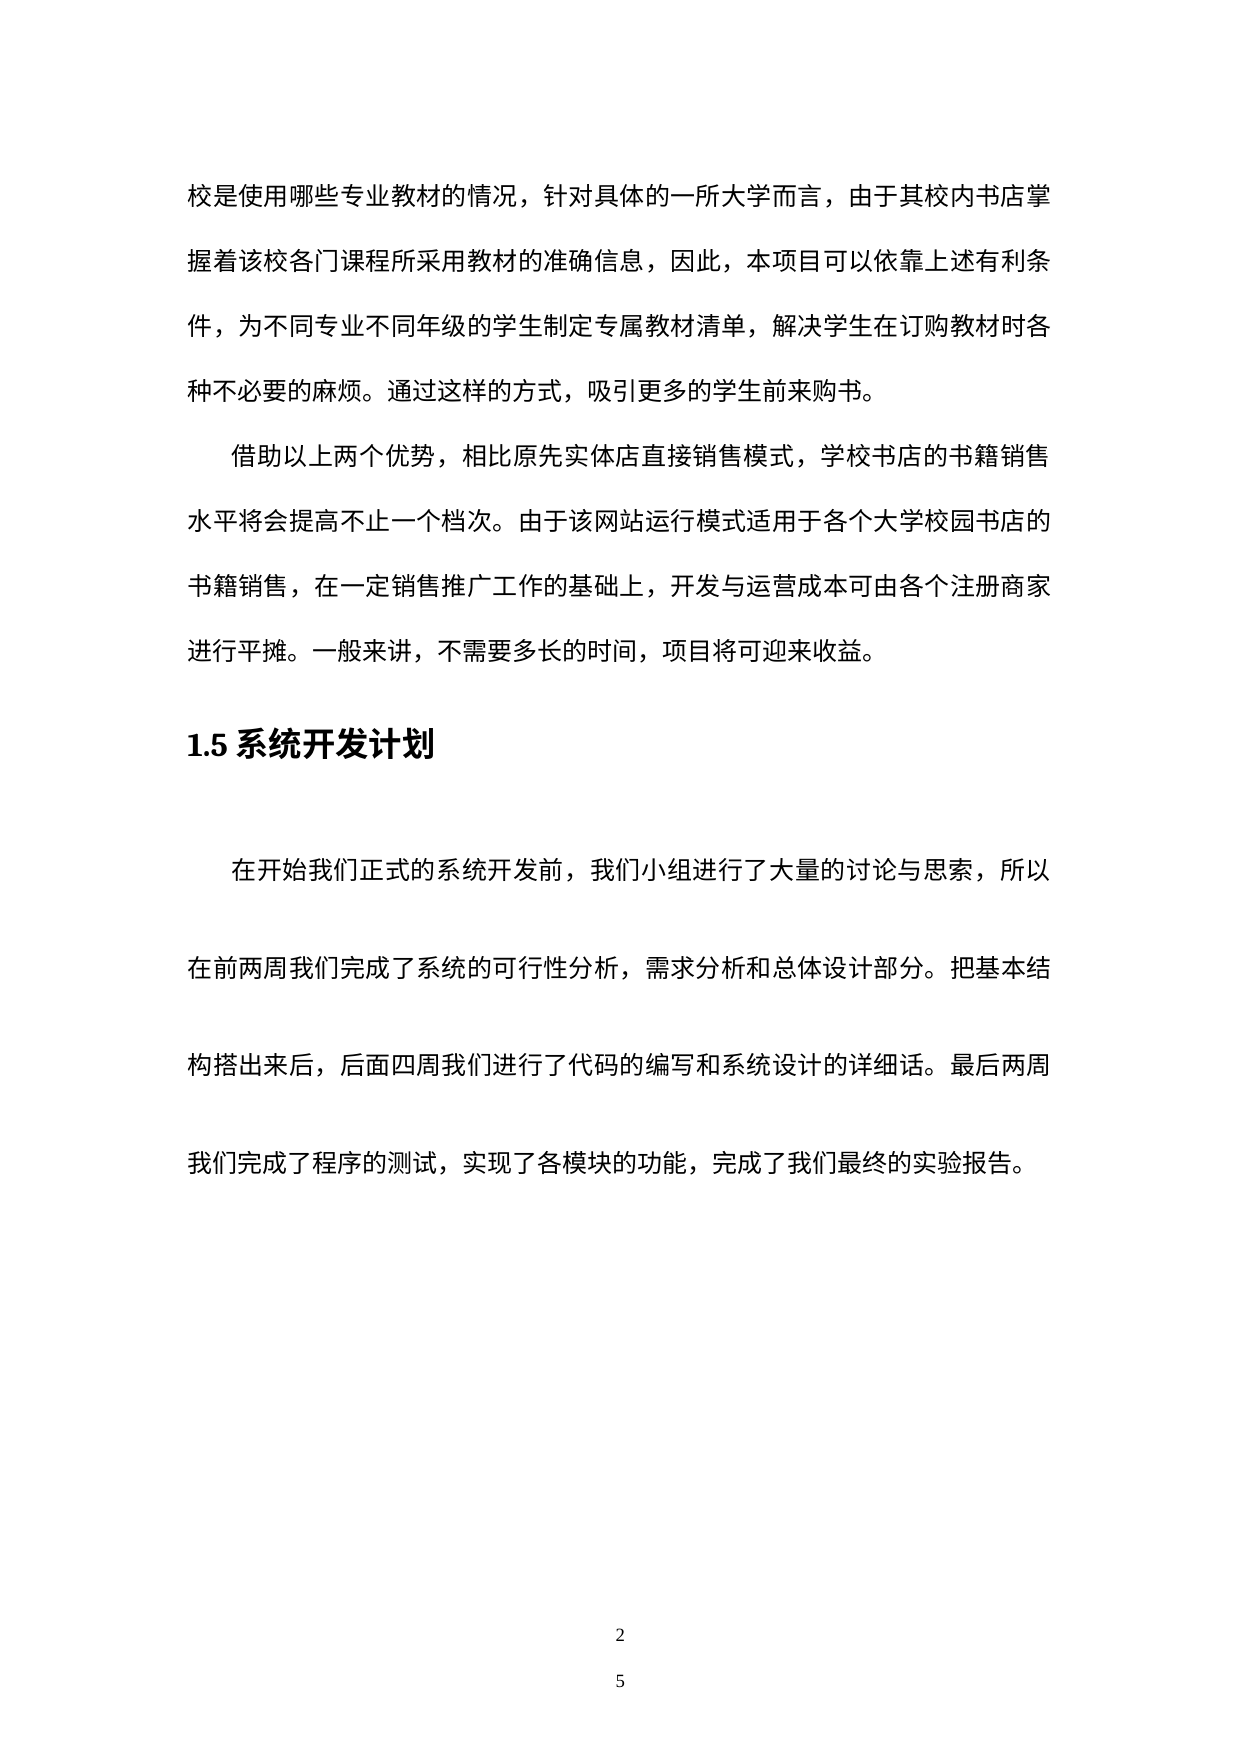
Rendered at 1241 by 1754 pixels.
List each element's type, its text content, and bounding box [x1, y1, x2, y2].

subtitle 1.5 系统开发计划 [187, 709, 1053, 774]
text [187, 162, 1053, 422]
text 在开始我们正式的系统开发前，我们小组进行了大量的讨论与思索，所以在前两周我们完成了系统的可行性分析，需求分析和总体设计部分。把基本结构搭出来后，后面四周我们进行了代码的编写和系统设计的详细话。最后两周我们完成了程序的测试，实现了各模块的功能，完成了我们最终的实验报告。 [187, 836, 1053, 1194]
text 借助以上两个优势，相比原先实体店直接销售模式，学校书店的书籍销售水平将会提高不止一个档次。由于该网站运行模式适用于各个大学校园书店的书籍销售，在一定销售推广工作的基础上，开发与运营成本可由各个注册商家进行平摊。一般来讲，不需要多长的时间，项目将可迎来收益。 [187, 422, 1053, 682]
